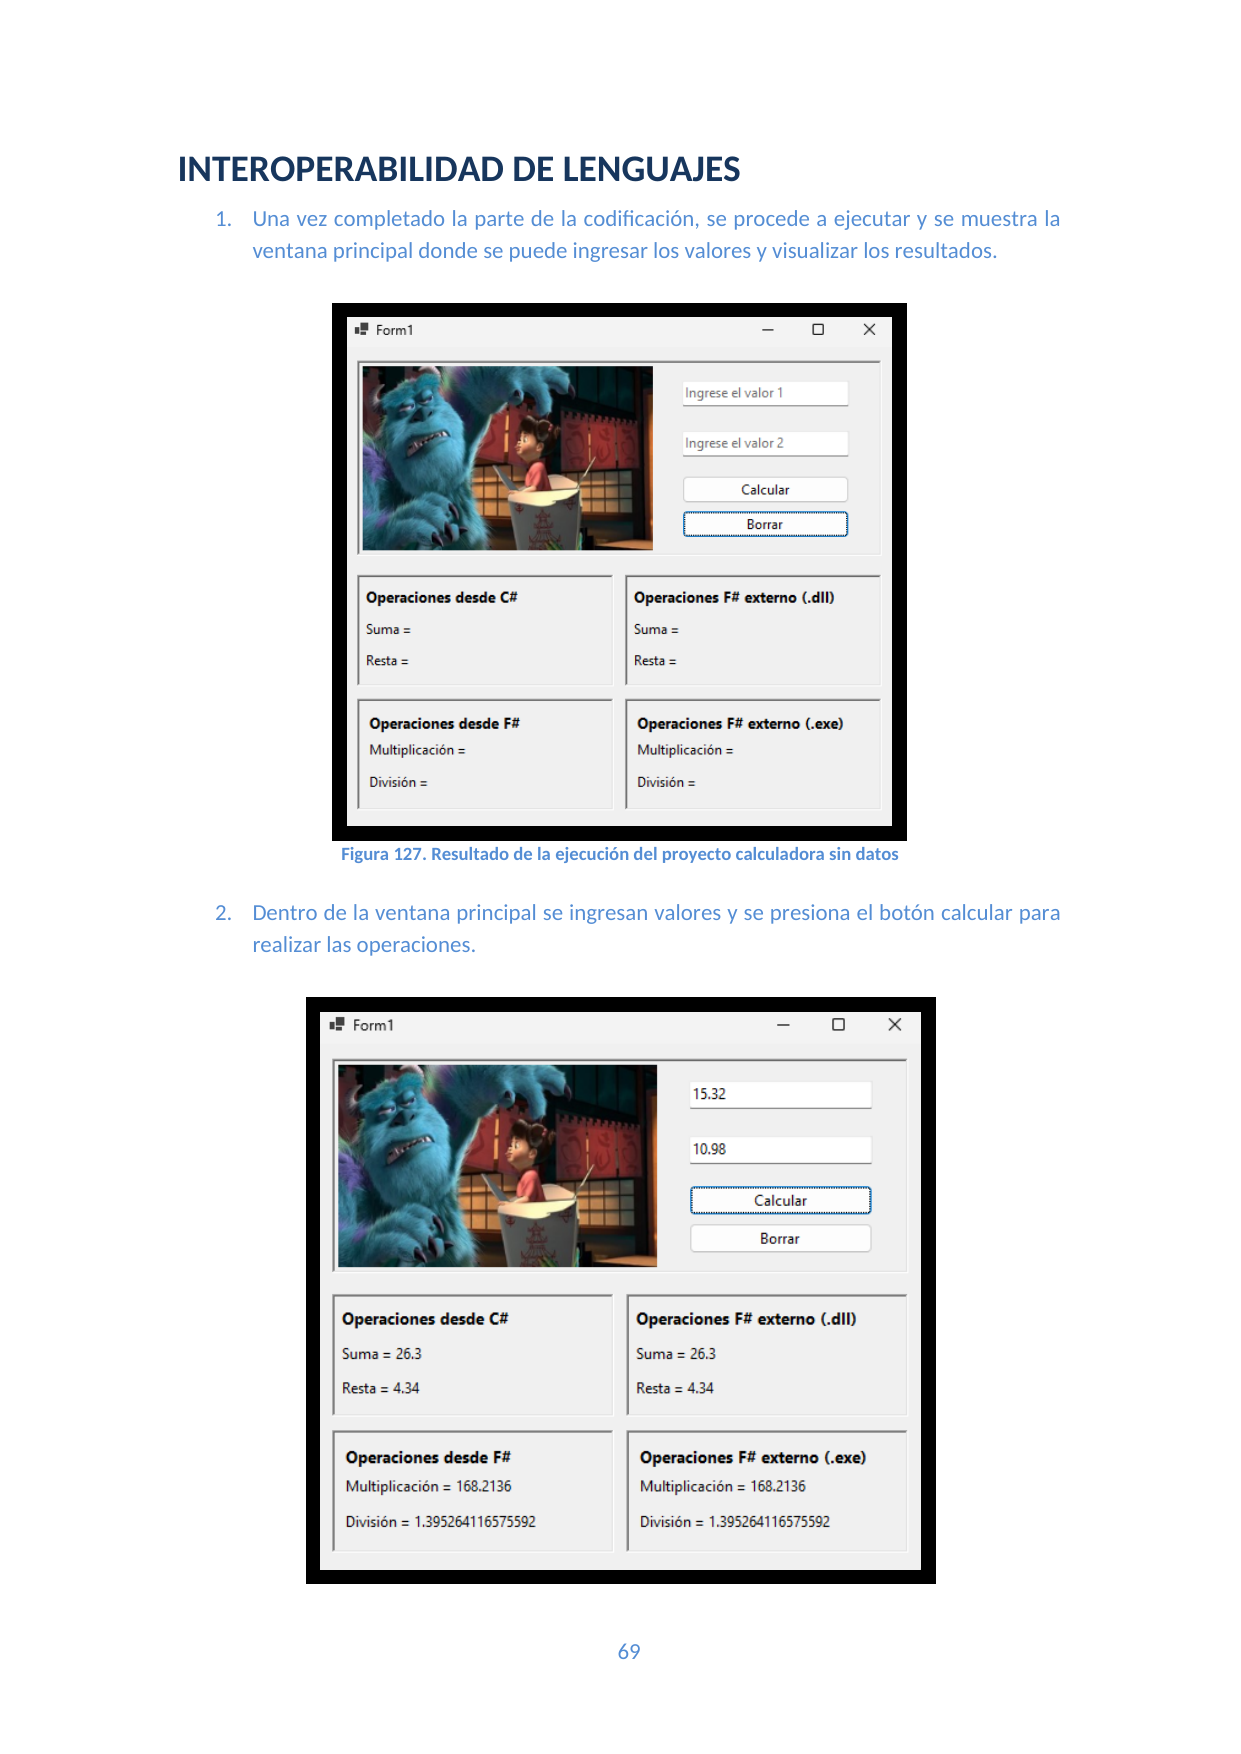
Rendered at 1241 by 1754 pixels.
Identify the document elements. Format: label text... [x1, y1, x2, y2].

picture [347, 317, 892, 826]
list Una vez completado la parte de la codificación, se procede a ejecutar y se muestra la ventana principal donde se puede ingresar los valores y visualizar los resultados. [215, 204, 1063, 264]
subtitle INTEROPERABILIDAD DE LENGUAJES [177, 145, 1063, 191]
list Dentro de la ventana principal se ingresan valores y se presiona el botón calcular para realizar las operaciones. [215, 898, 1063, 959]
text Figura 127. Resultado de la ejecución del proyecto calculadora sin datos [177, 842, 1063, 865]
picture [320, 1012, 921, 1570]
